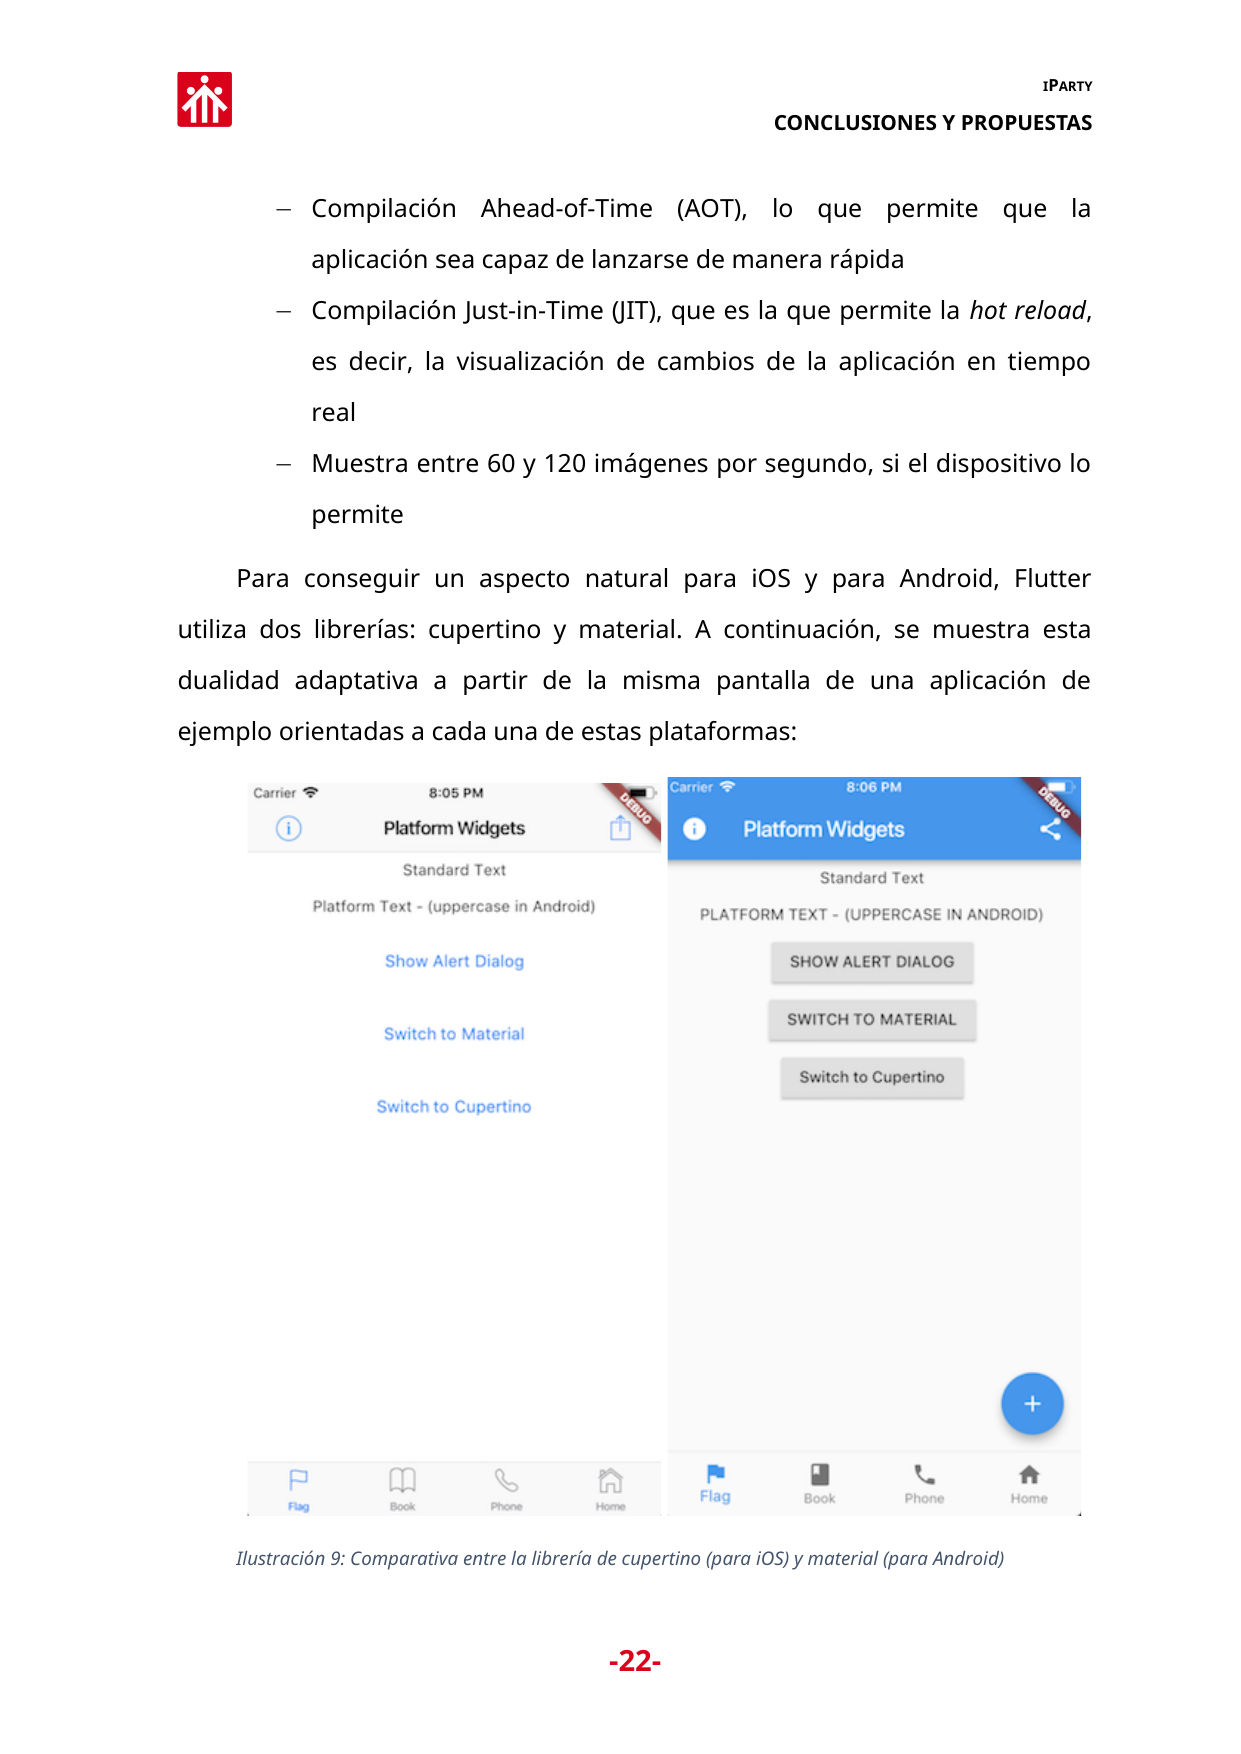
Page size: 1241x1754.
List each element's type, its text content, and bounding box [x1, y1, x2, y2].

picture [177, 72, 232, 127]
list Compilación Ahead-of-Time (AOT), lo que permite que la aplicación sea capaz de lanzarse de manera rápida [274, 191, 1092, 276]
picture [247, 783, 662, 1516]
picture [667, 777, 1082, 1516]
list Compilación Just-in-Time (JIT), que es la que permite la hot reload, es decir, la visualización de cambios de la aplicación en tiempo real [274, 293, 1092, 429]
text Para conseguir un aspecto natural para iOS y para Android, Flutter utiliza dos librerías: cupertino y material. A continuación, se muestra esta dualidad adaptativa a partir de la misma pantalla de una aplicación de ejemplo orientadas a cada una de estas plataformas: [177, 561, 1092, 748]
list Muestra entre 60 y 120 imágenes por segundo, si el dispositivo lo permite [274, 446, 1092, 531]
